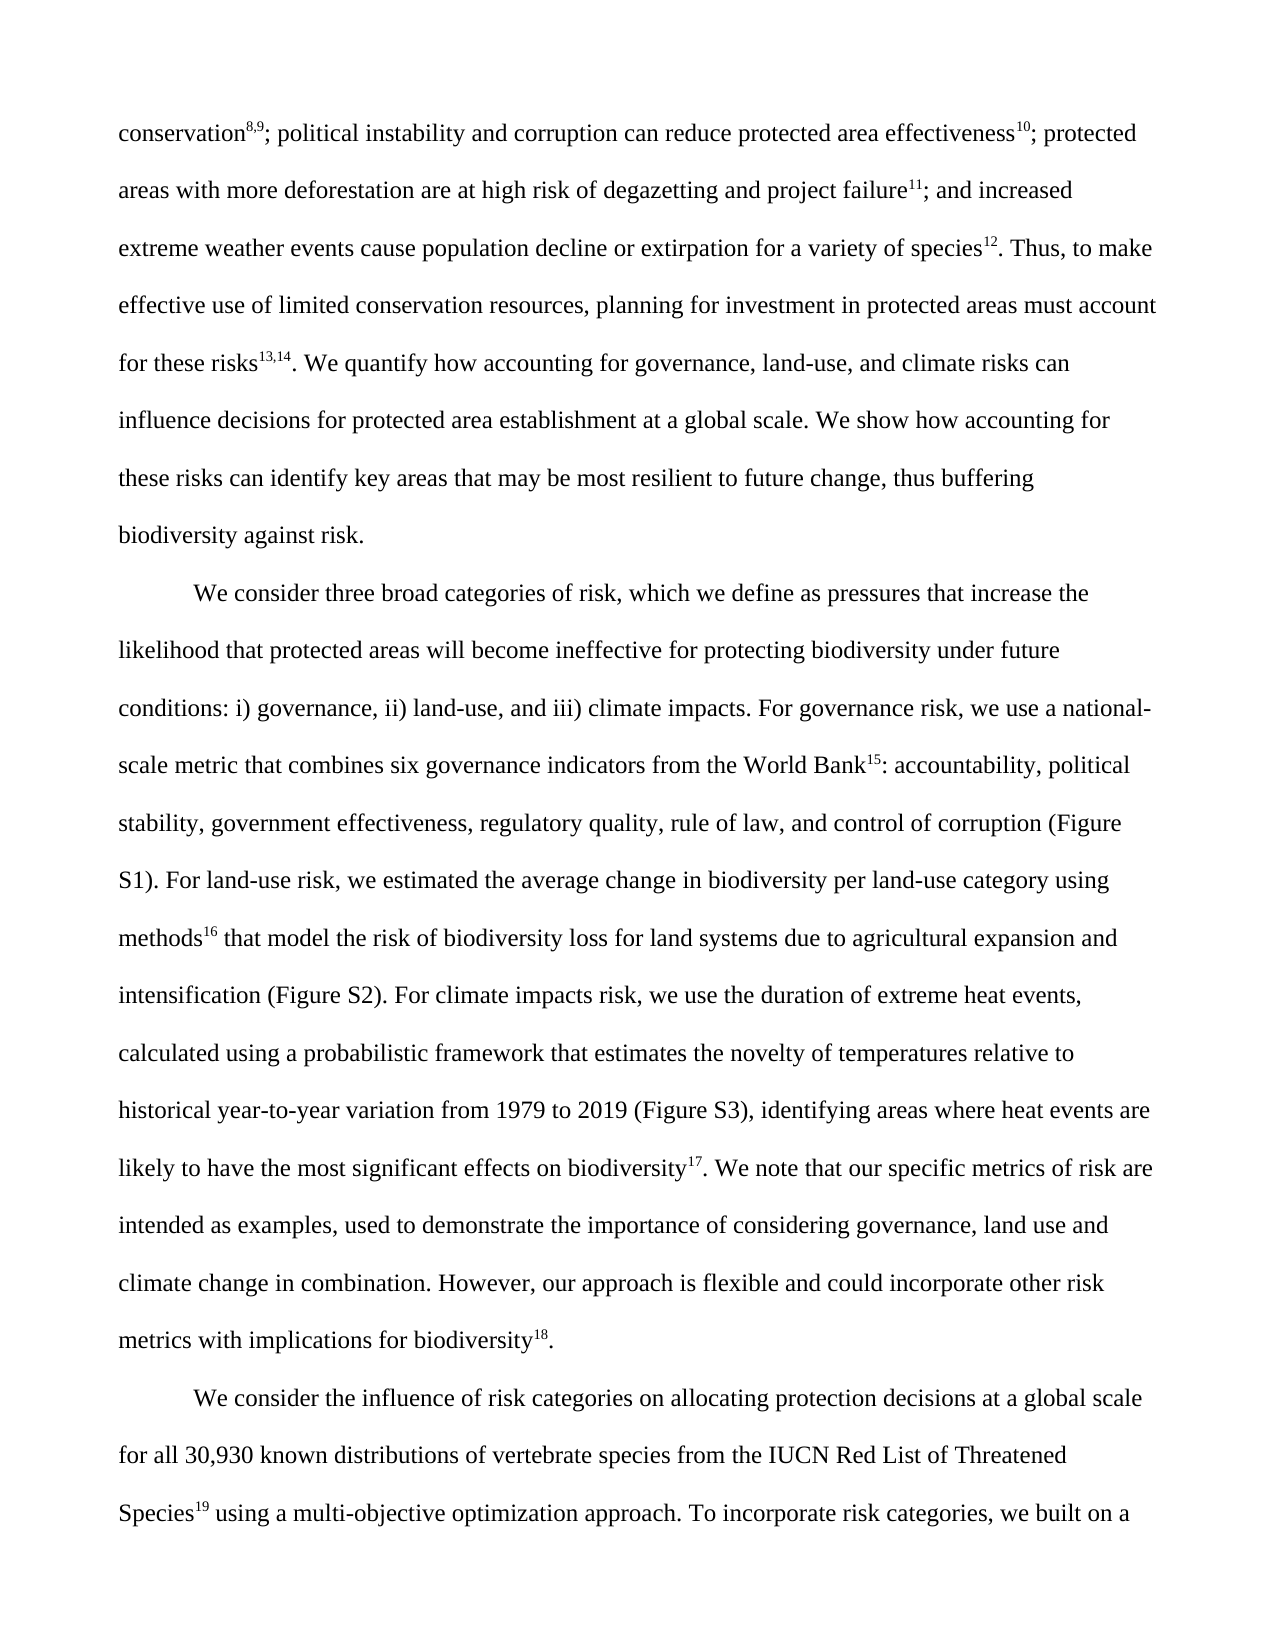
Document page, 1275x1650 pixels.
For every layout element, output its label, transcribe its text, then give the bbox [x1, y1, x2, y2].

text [118, 118, 1157, 549]
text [118, 1383, 1157, 1527]
text We consider three broad categories of risk, which we define as pressures that increase the likelihood that protected areas will become ineffective for protecting biodiversity under future conditions: i) governance, ii) land-use, and iii) climate impacts. For governance risk, we use a national-scale metric that combines six governance indicators from the World Bank15: accountability, political stability, government effectiveness, regulatory quality, rule of law, and control of corruption (Figure S1). For land-use risk, we estimated the average change in biodiversity per land-use category using methods16 that model the risk of biodiversity loss for land systems due to agricultural expansion and intensification (Figure S2). For climate impacts risk, we use the duration of extreme heat events, calculated using a probabilistic framework that estimates the novelty of temperatures relative to historical year-to-year variation from 1979 to 2019 (Figure S3), identifying areas where heat events are likely to have the most significant effects on biodiversity17. We note that our specific metrics of risk are intended as examples, used to demonstrate the importance of considering governance, land use and climate change in combination. However, our approach is flexible and could incorporate other risk metrics with implications for biodiversity18. [118, 578, 1157, 1354]
